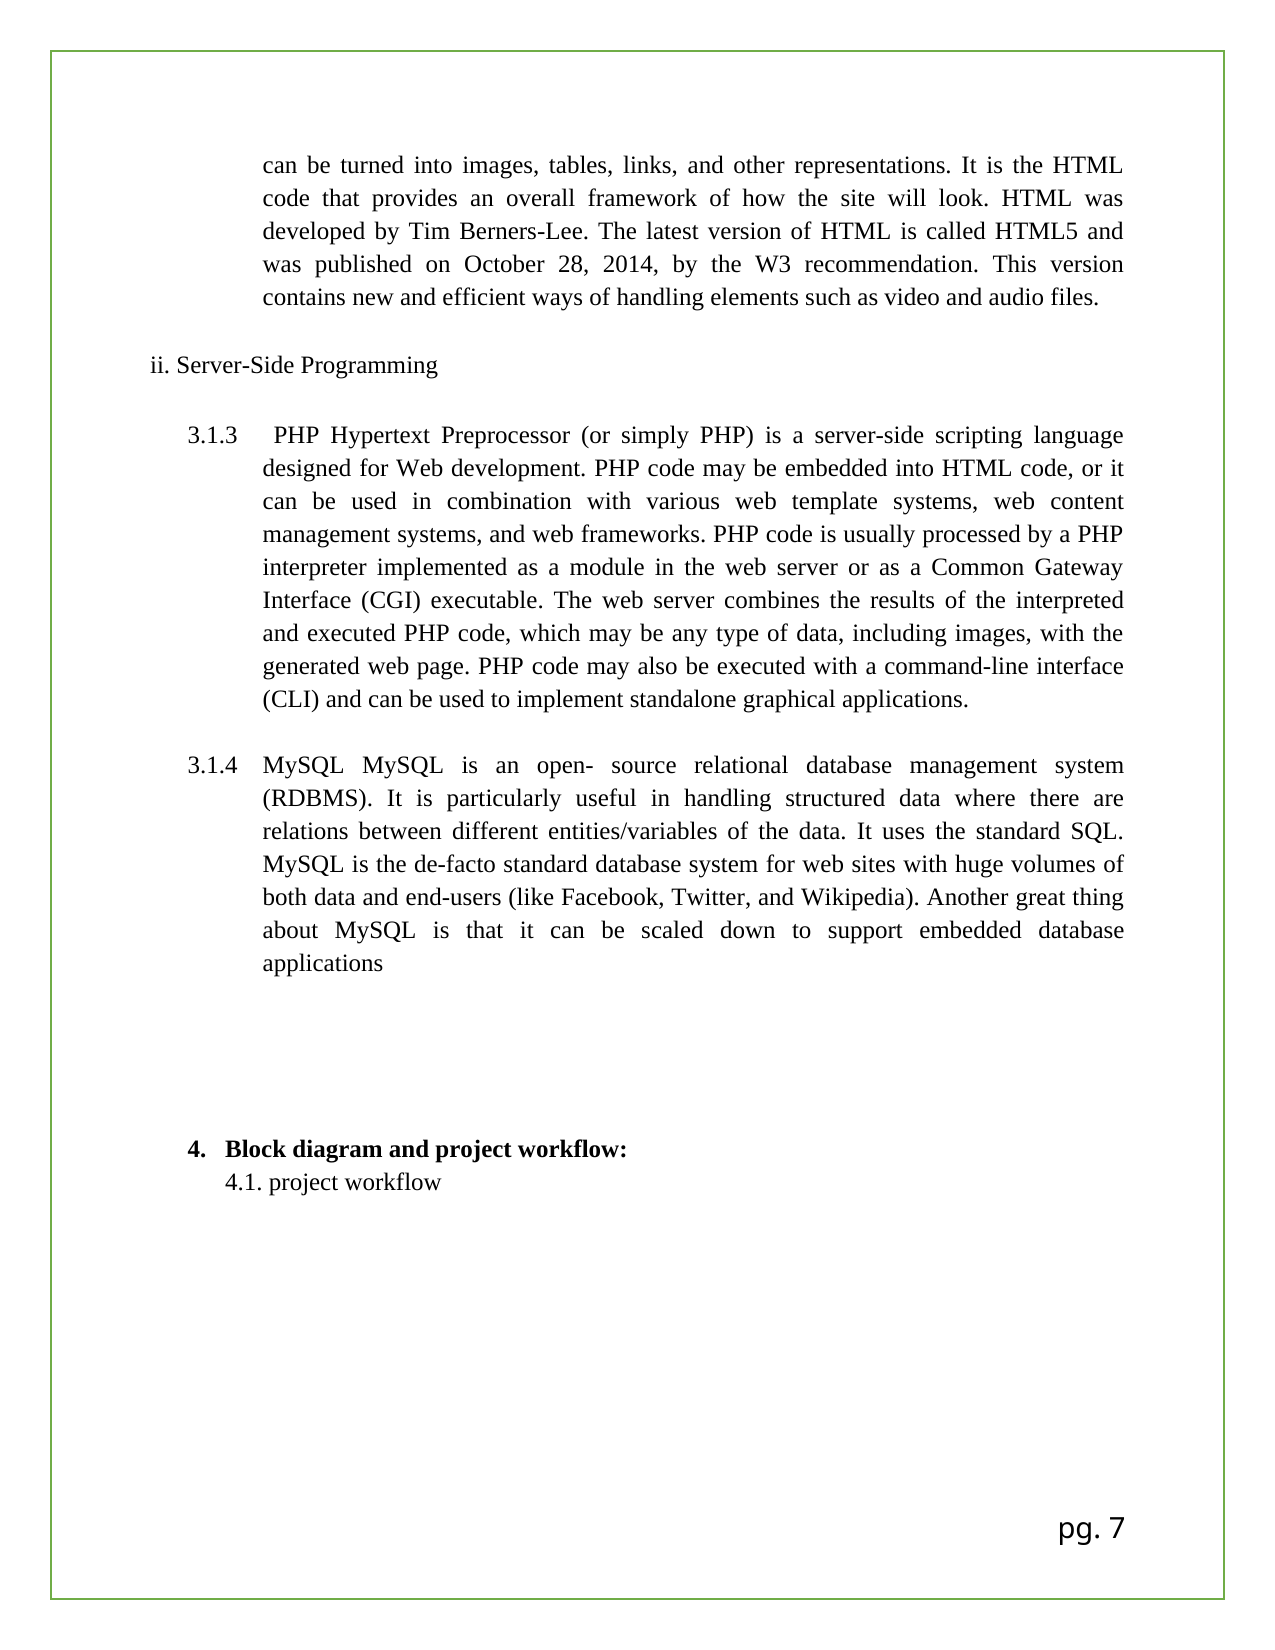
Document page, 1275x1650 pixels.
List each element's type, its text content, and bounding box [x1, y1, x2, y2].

list Block diagram and project workflow: [187, 1134, 1125, 1163]
list 4.1. project workflow [225, 1167, 1125, 1196]
list PHP Hypertext Preprocessor (or simply PHP) is a server-side scripting language designed for Web development. PHP code may be embedded into HTML code, or it can be used in combination with various web template systems, web content management systems, and web frameworks. PHP code is usually processed by a PHP interpreter implemented as a module in the web server or as a Common Gateway Interface (CGI) executable. The web server combines the results of the interpreted and executed PHP code, which may be any type of data, including images, with the generated web page. PHP code may also be executed with a command-line interface (CLI) and can be used to implement standalone graphical applications. [187, 420, 1125, 713]
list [187, 150, 1125, 311]
text ii. Server-Side Programming [150, 350, 1125, 379]
list MySQL MySQL is an open- source relational database management system (RDBMS). It is particularly useful in handling structured data where there are relations between different entities/variables of the data. It uses the standard SQL. MySQL is the de-facto standard database system for web sites with huge volumes of both data and end-users (like Facebook, Twitter, and Wikipedia). Another great thing about MySQL is that it can be scaled down to support embedded database applications [187, 750, 1125, 977]
